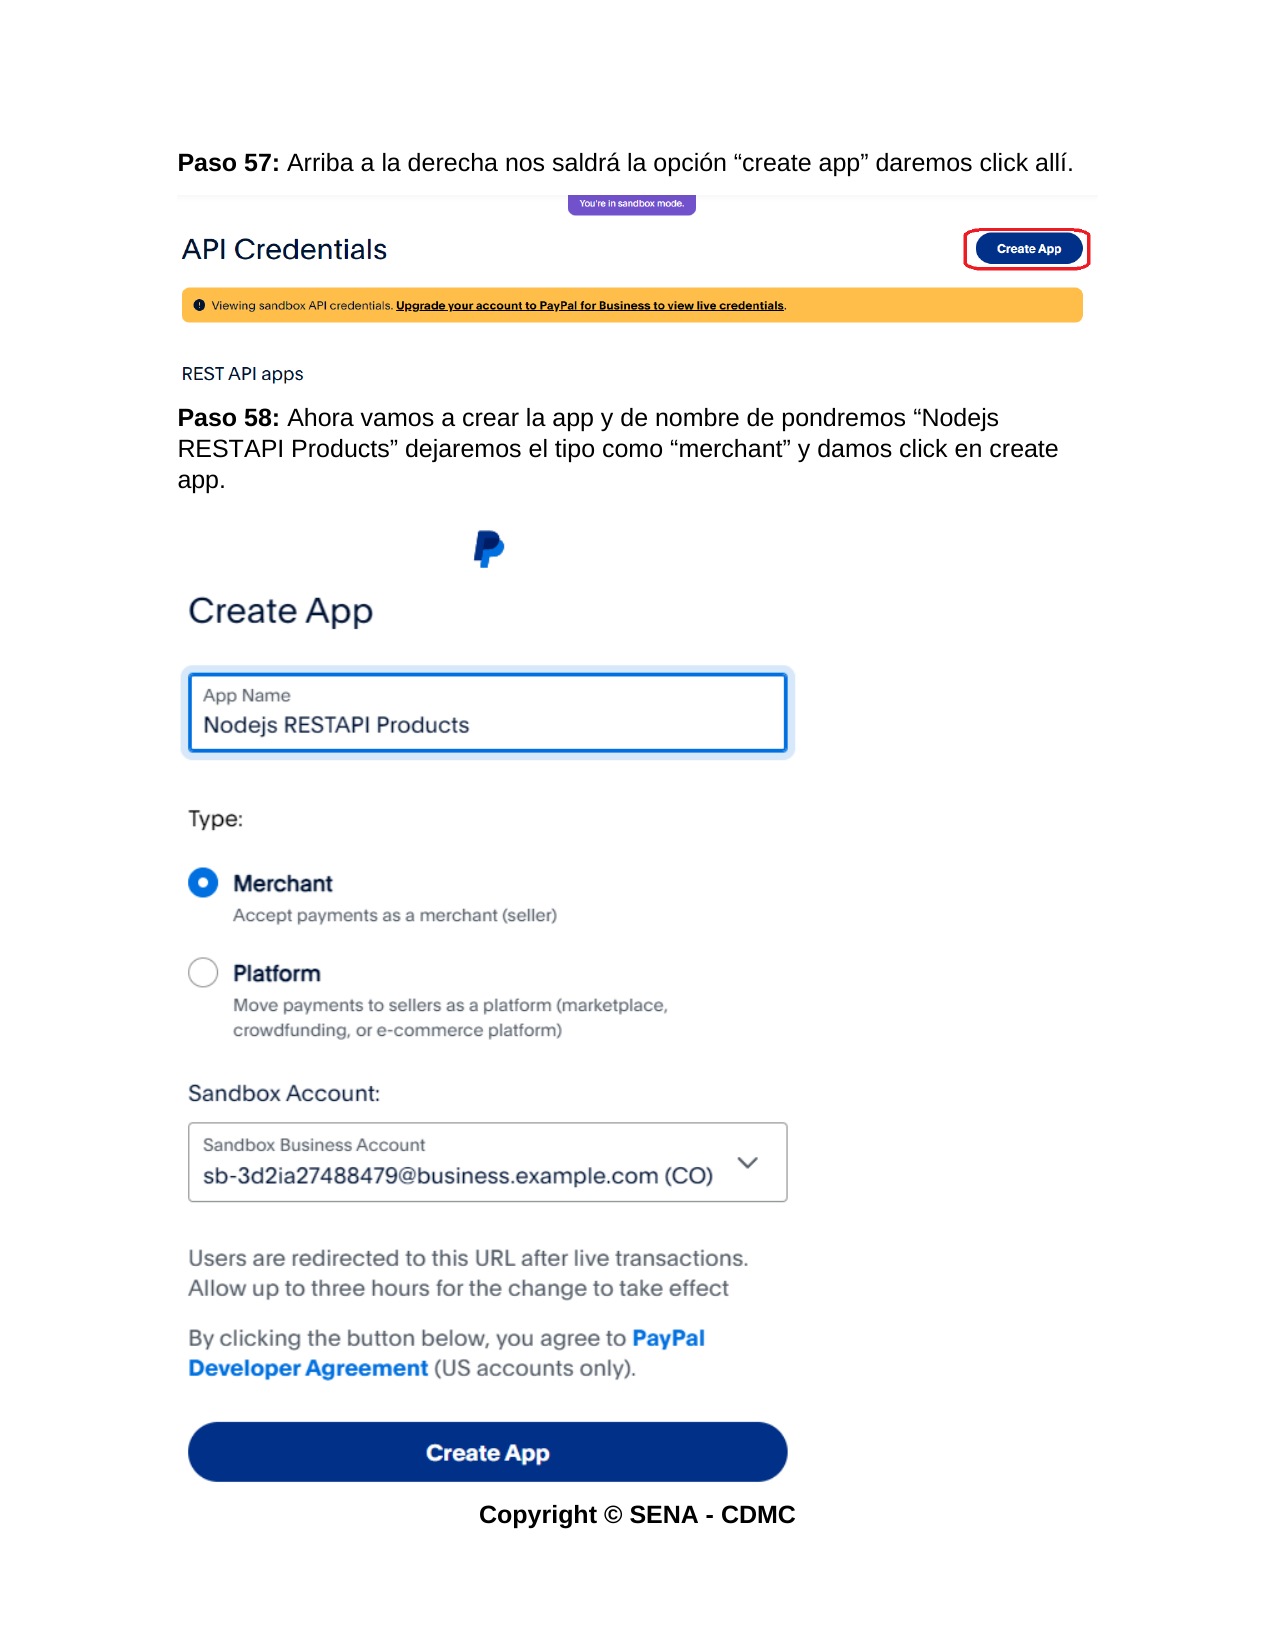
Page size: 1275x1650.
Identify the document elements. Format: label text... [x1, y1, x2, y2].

picture [177, 195, 1098, 385]
text Paso 57: Arriba a la derecha nos saldrá la opción “create app” daremos click allí. [177, 148, 1098, 176]
picture [177, 513, 854, 1497]
text Paso 58: Ahora vamos a crear la app y de nombre de pondremos “Nodejs RESTAPI Products” dejaremos el tipo como “merchant” y damos click en create app. [177, 403, 1098, 494]
